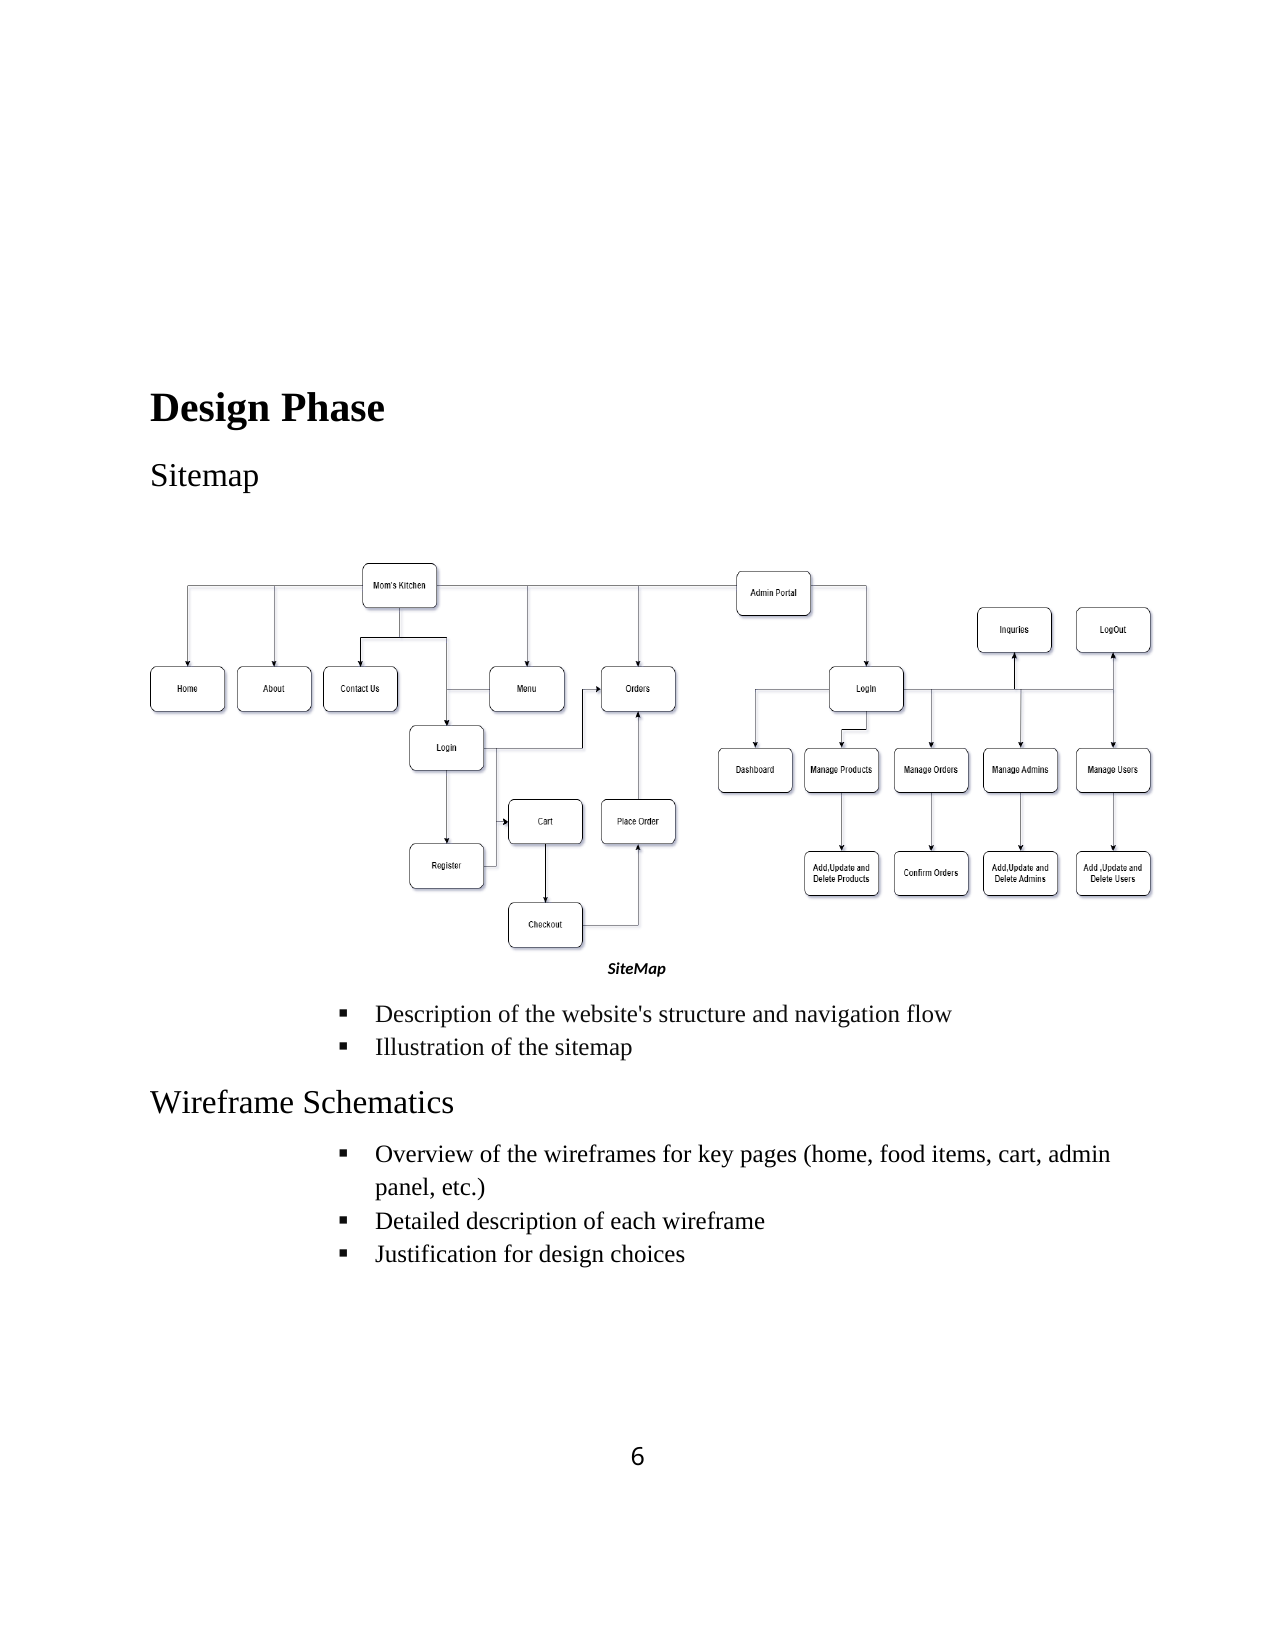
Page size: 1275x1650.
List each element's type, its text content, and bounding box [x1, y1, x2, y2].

text SiteMap [150, 956, 1125, 979]
list Detailed description of each wireframe [337, 1206, 1125, 1234]
list Overview of the wireframes for key pages (home, food items, cart, admin panel, etc.) [337, 1139, 1125, 1201]
subtitle Wireframe Schematics [150, 1082, 1125, 1121]
subtitle Design Phase [150, 383, 1125, 431]
picture [150, 563, 1157, 956]
list Illustration of the sitemap [337, 1032, 1125, 1061]
subtitle Sitemap [150, 455, 1125, 493]
list Description of the website's structure and navigation flow [337, 999, 1125, 1028]
list Justification for design choices [337, 1239, 1125, 1268]
